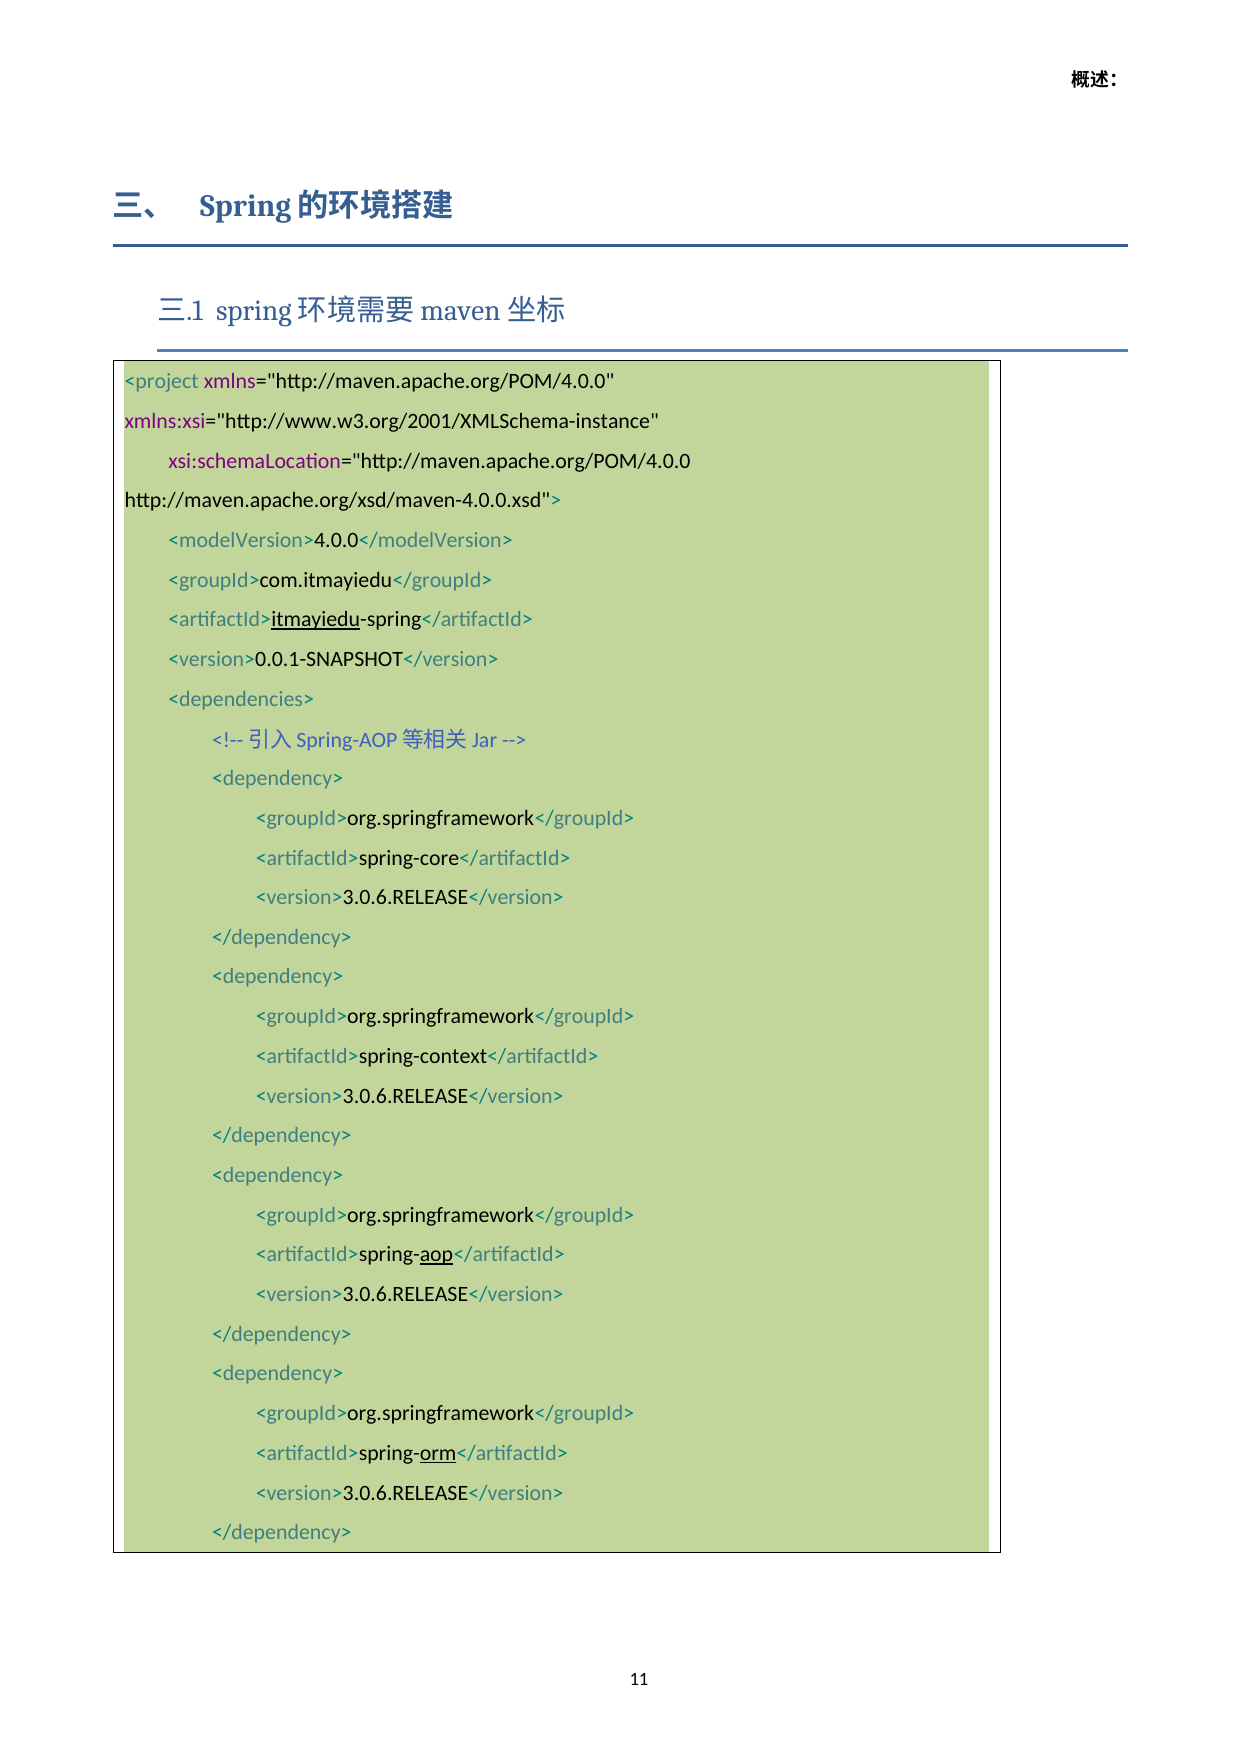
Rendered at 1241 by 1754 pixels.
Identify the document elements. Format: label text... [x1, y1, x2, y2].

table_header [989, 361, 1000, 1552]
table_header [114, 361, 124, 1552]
subtitle spring环境需要maven 坐标 [157, 268, 1128, 349]
subtitle Spring的环境搭建 [112, 163, 1128, 247]
